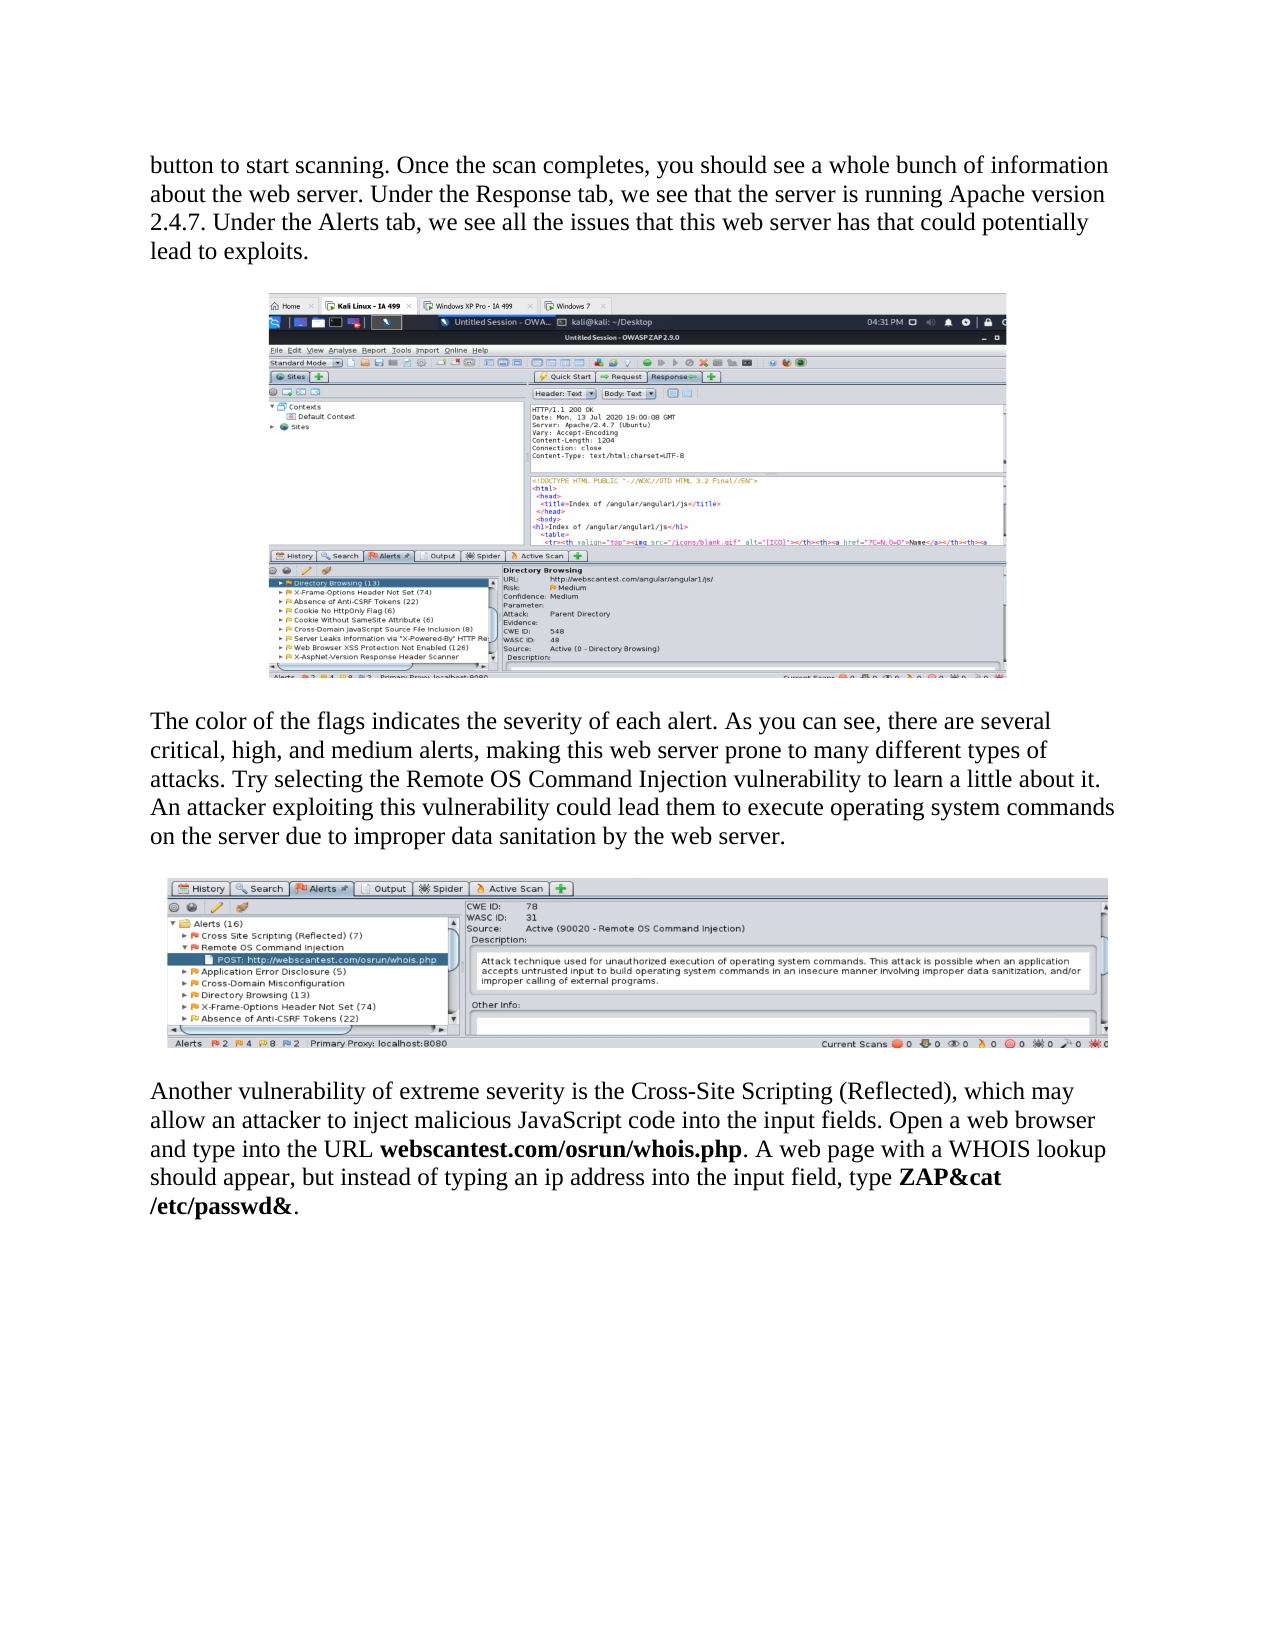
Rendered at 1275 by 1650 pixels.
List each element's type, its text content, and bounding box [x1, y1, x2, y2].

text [150, 150, 1125, 265]
text The color of the flags indicates the severity of each alert. As you can see, there are several critical, high, and medium alerts, making this web server prone to many different types of attacks. Try selecting the Remote OS Command Injection vulnerability to learn a little about it. An attacker exploiting this vulnerability could lead them to execute operating system commands on the server due to improper data sanitation by the web server. [150, 706, 1125, 850]
text Another vulnerability of extreme severity is the Cross-Site Scripting (Reflected), which may allow an attacker to inject malicious JavaScript code into the input fields. Open a web browser and type into the URL webscantest.com/osrun/whois.php. A web page with a WHOIS lookup should appear, but instead of typing an ip address into the input field, type ZAP&cat /etc/passwd&. [150, 1076, 1125, 1220]
picture [167, 878, 1108, 1048]
picture [268, 293, 1007, 678]
